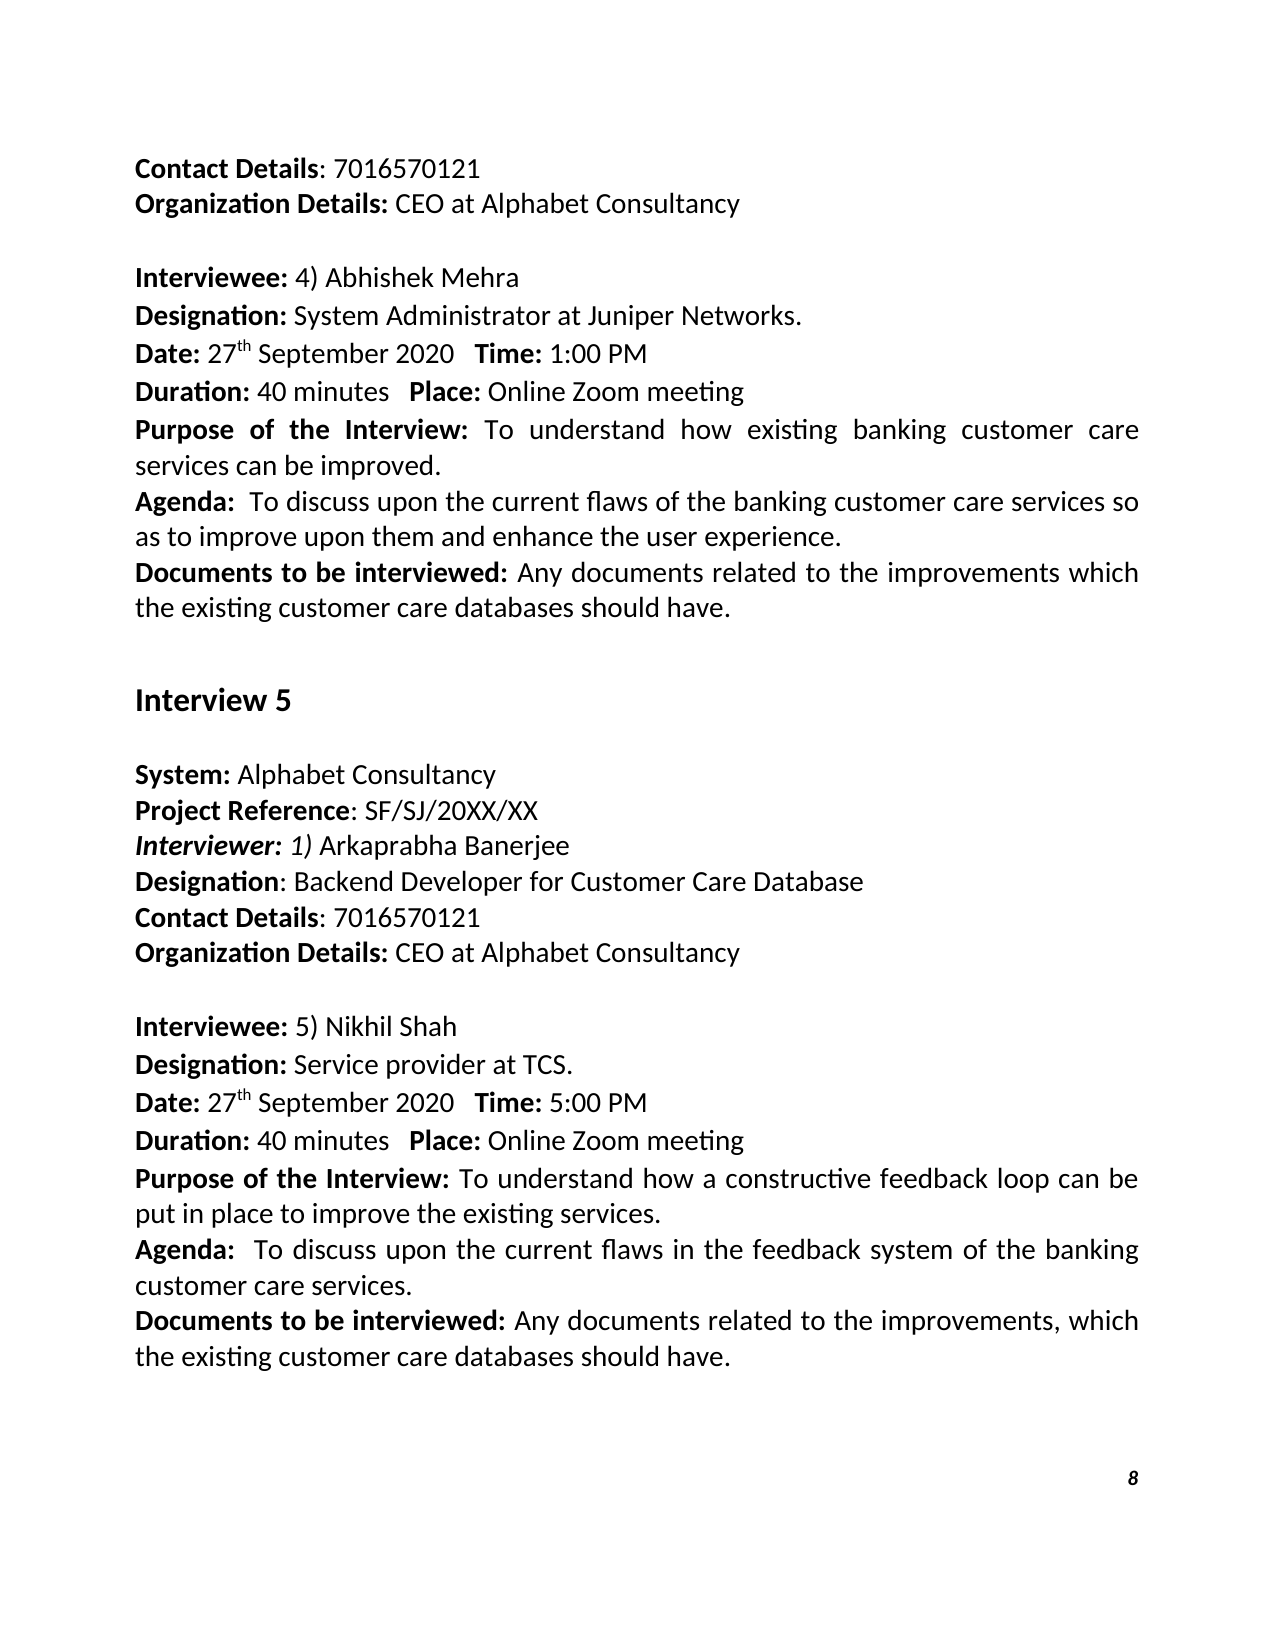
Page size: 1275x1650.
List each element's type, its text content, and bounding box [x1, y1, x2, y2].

text Designation: Service provider at TCS. [135, 1046, 1140, 1082]
text Duration: 40 minutes Place: Online Zoom meeting [135, 373, 1140, 409]
text Interviewer: 1) Arkaprabha Banerjee [135, 827, 1140, 863]
text Date: 27th September 2020 Time: 5:00 PM [135, 1084, 1140, 1119]
list Documents to be interviewed: Any documents related to the improvements which the existing customer care databases should have. [135, 554, 1140, 625]
list Purpose of the Interview: To understand how existing banking customer care services can be improved. [135, 411, 1140, 483]
text Duration: 40 minutes Place: Online Zoom meeting [135, 1122, 1140, 1158]
list Documents to be interviewed: Any documents related to the improvements, which the existing customer care databases should have. [135, 1302, 1140, 1374]
list Agenda: To discuss upon the current flaws of the banking customer care services so as to improve upon them and enhance the user experience. [135, 483, 1140, 554]
list Agenda: To discuss upon the current flaws in the feedback system of the banking customer care services. [135, 1231, 1140, 1302]
list Purpose of the Interview: To understand how a constructive feedback loop can be put in place to improve the existing services. [135, 1160, 1140, 1231]
text System: Alphabet Consultancy [135, 756, 1140, 792]
text Organization Details: CEO at Alphabet Consultancy [135, 934, 1140, 970]
text Interviewee: 5) Nikhil Shah [135, 1008, 1140, 1043]
text Contact Details: 7016570121 [135, 150, 1140, 186]
text Interviewee: 4) Abhishek Mehra [135, 259, 1140, 295]
text Designation: Backend Developer for Customer Care Database [135, 863, 1140, 899]
text Interview 5 [135, 679, 1140, 720]
text Project Reference: SF/SJ/20XX/XX [135, 792, 1140, 827]
text Designation: System Administrator at Juniper Networks. [135, 297, 1140, 333]
text Date: 27th September 2020 Time: 1:00 PM [135, 335, 1140, 371]
text Contact Details: 7016570121 [135, 899, 1140, 934]
text Organization Details: CEO at Alphabet Consultancy [135, 186, 1140, 221]
